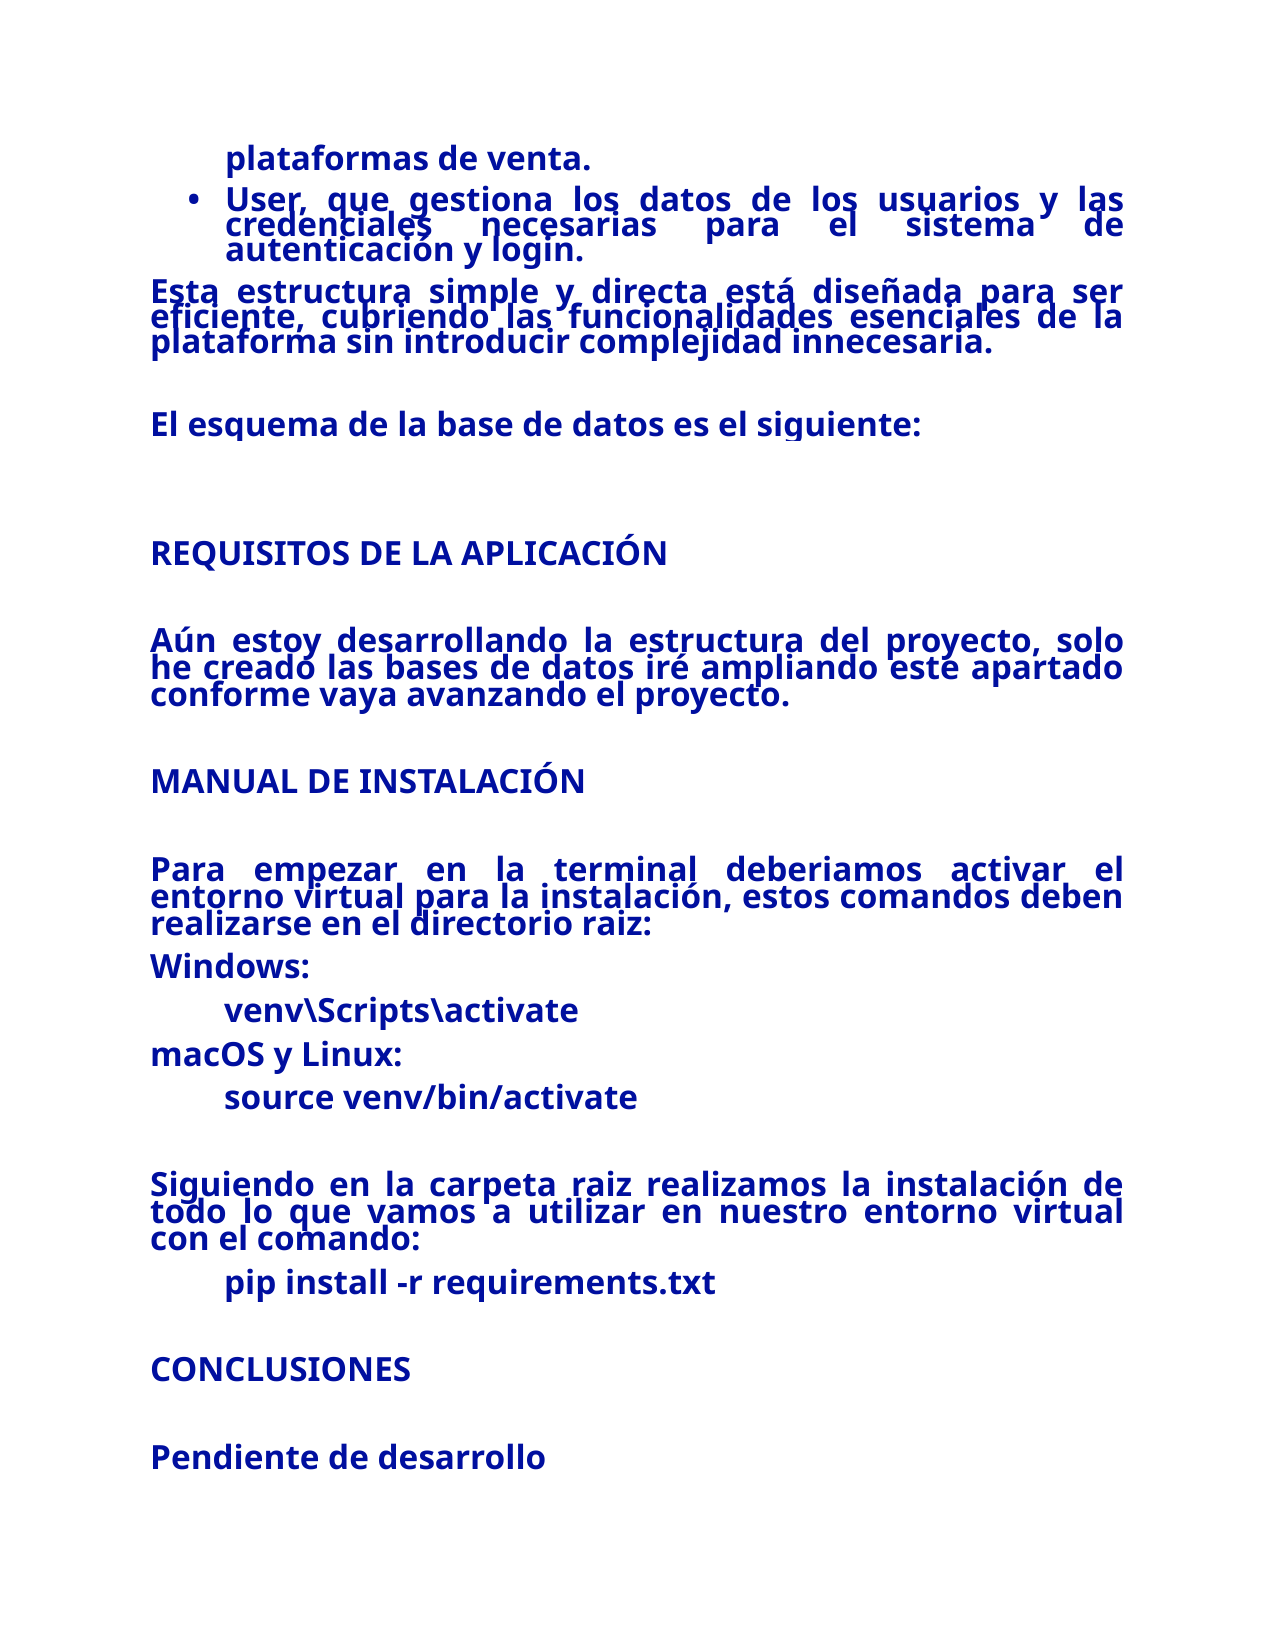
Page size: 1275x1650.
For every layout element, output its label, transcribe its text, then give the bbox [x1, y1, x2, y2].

text El esquema de la base de datos es el siguiente: [232, 417, 797, 441]
text CONCLUSIONES [150, 1360, 1125, 1387]
list User, que gestiona los datos de los usuarios y las credenciales necesarias para el sistema de autenticación y login. [187, 192, 1125, 267]
text Pendiente de desarrollo [150, 1447, 1125, 1474]
text source venv/bin/activate [150, 1088, 1125, 1115]
text Windows: [150, 957, 1125, 984]
text Aún estoy desarrollando la estructura del proyecto, solo he creado las bases de datos iré ampliando este apartado conforme vaya avanzando el proyecto. [150, 631, 1125, 712]
text Siguiendo en la carpeta raiz realizamos la instalación de todo lo que vamos a utilizar en nuestro entorno virtual con el comando: [150, 1175, 1125, 1256]
text Para empezar en la terminal deberiamos activar el entorno virtual para la instalación, estos comandos deben realizarse en el directorio raiz: [150, 859, 1125, 940]
text El esquema de la base de datos es el siguiente: [792, 417, 1125, 442]
text pip install -r requirements.txt [150, 1273, 1125, 1300]
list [187, 150, 1125, 175]
text venv\Scripts\activate [150, 1001, 1125, 1028]
text Esta estructura simple y directa está diseñada para ser eficiente, cubriendo las funcionalidades esenciales de la plataforma sin introducir complejidad innecesaria. [150, 283, 1125, 358]
text macOS y Linux: [150, 1044, 1125, 1071]
text REQUISITOS DE LA APLICACIÓN [209, 544, 1125, 571]
text MANUAL DE INSTALACIÓN [150, 772, 1125, 799]
